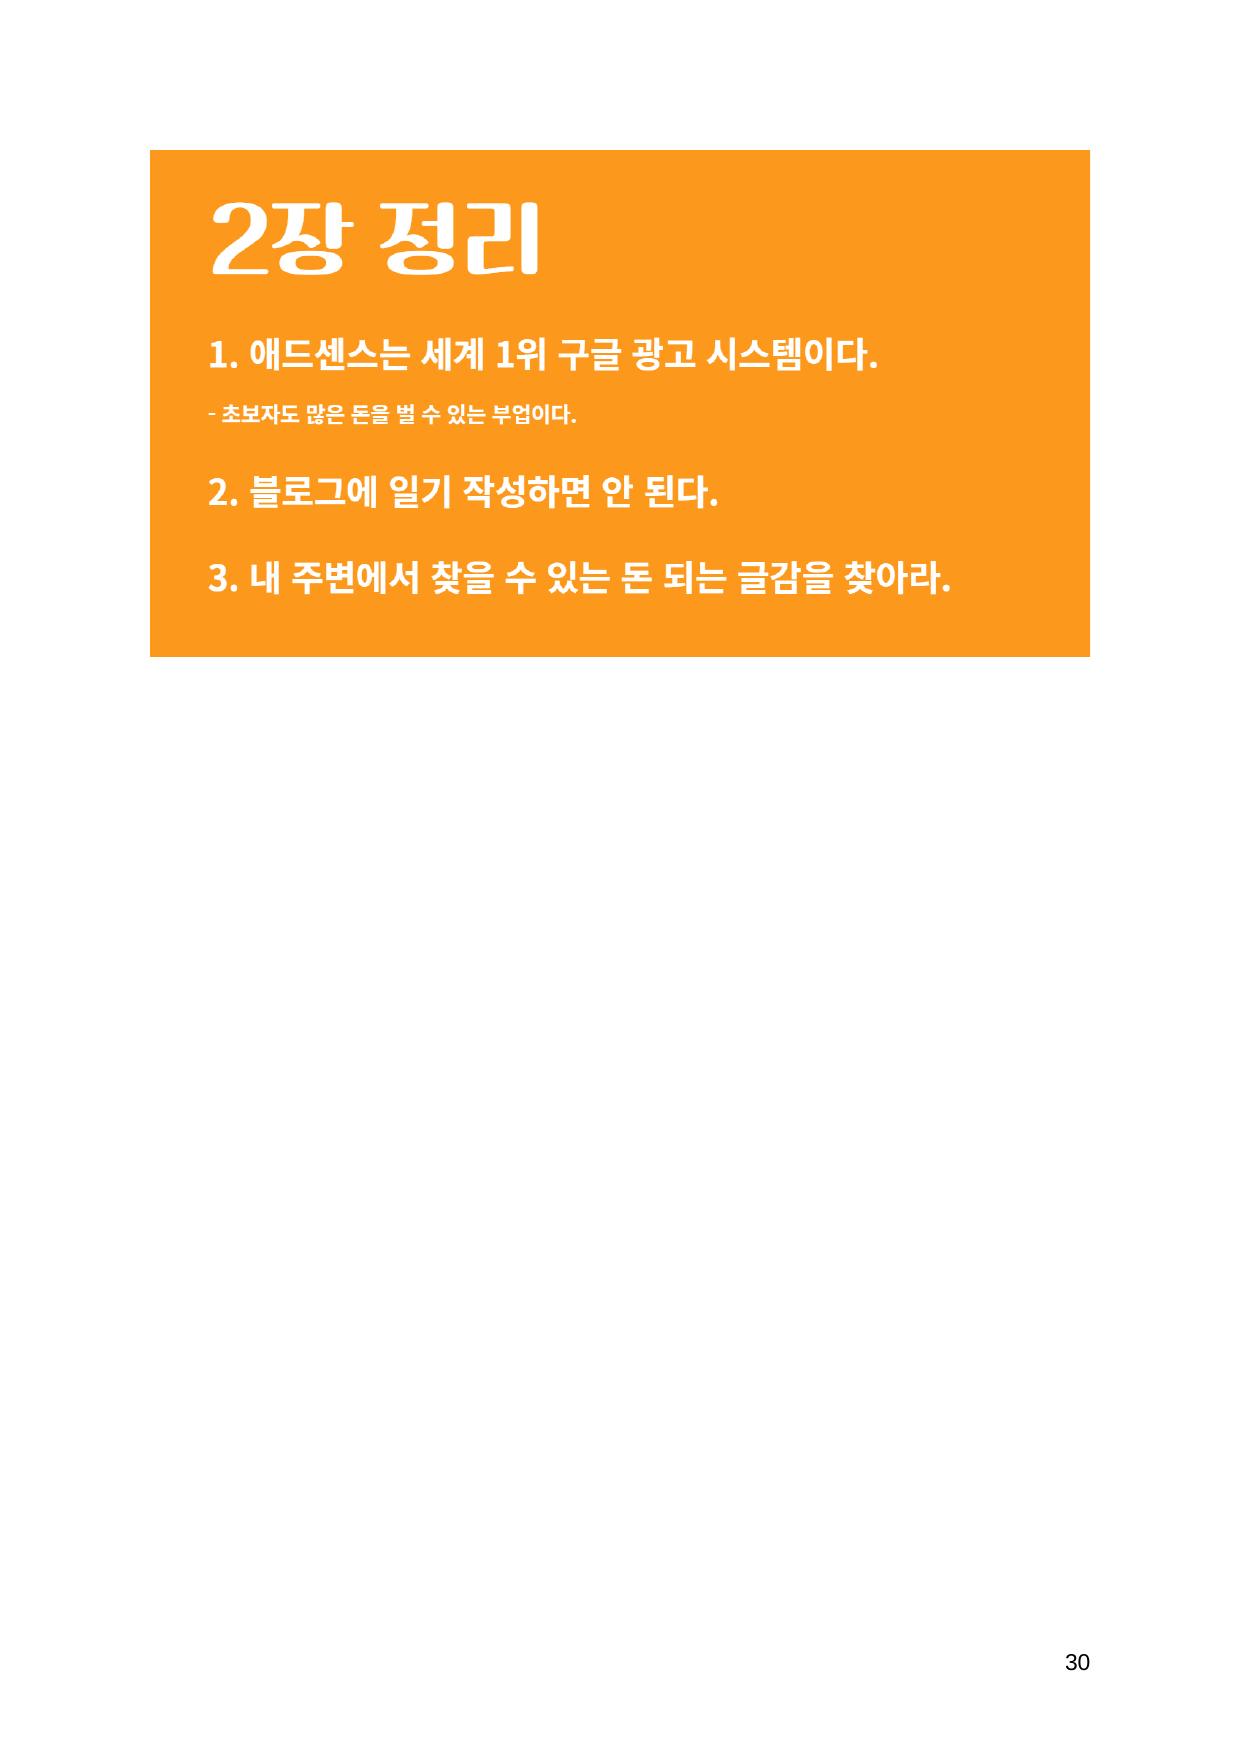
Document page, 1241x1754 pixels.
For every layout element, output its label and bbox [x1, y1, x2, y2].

picture [150, 150, 1091, 657]
